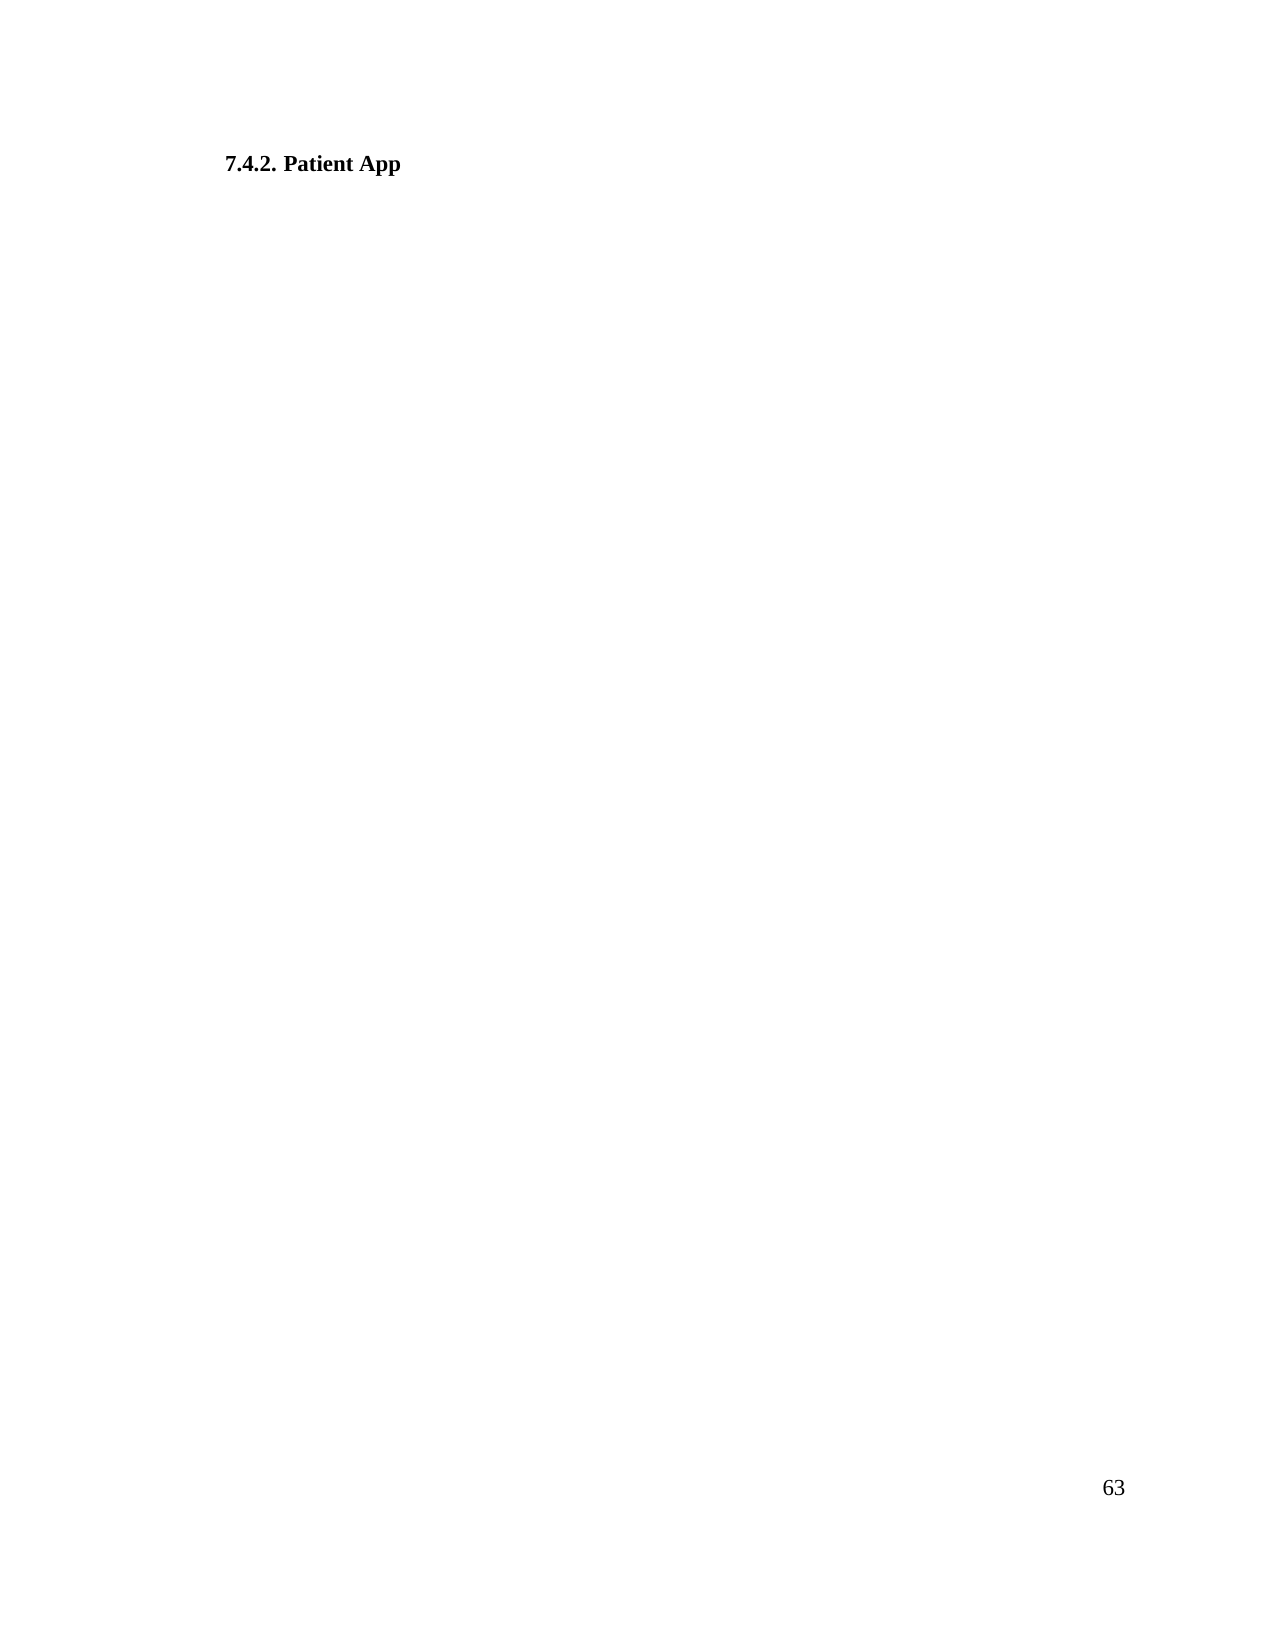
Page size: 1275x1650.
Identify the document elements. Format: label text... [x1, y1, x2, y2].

subtitle Patient App [225, 150, 1125, 176]
